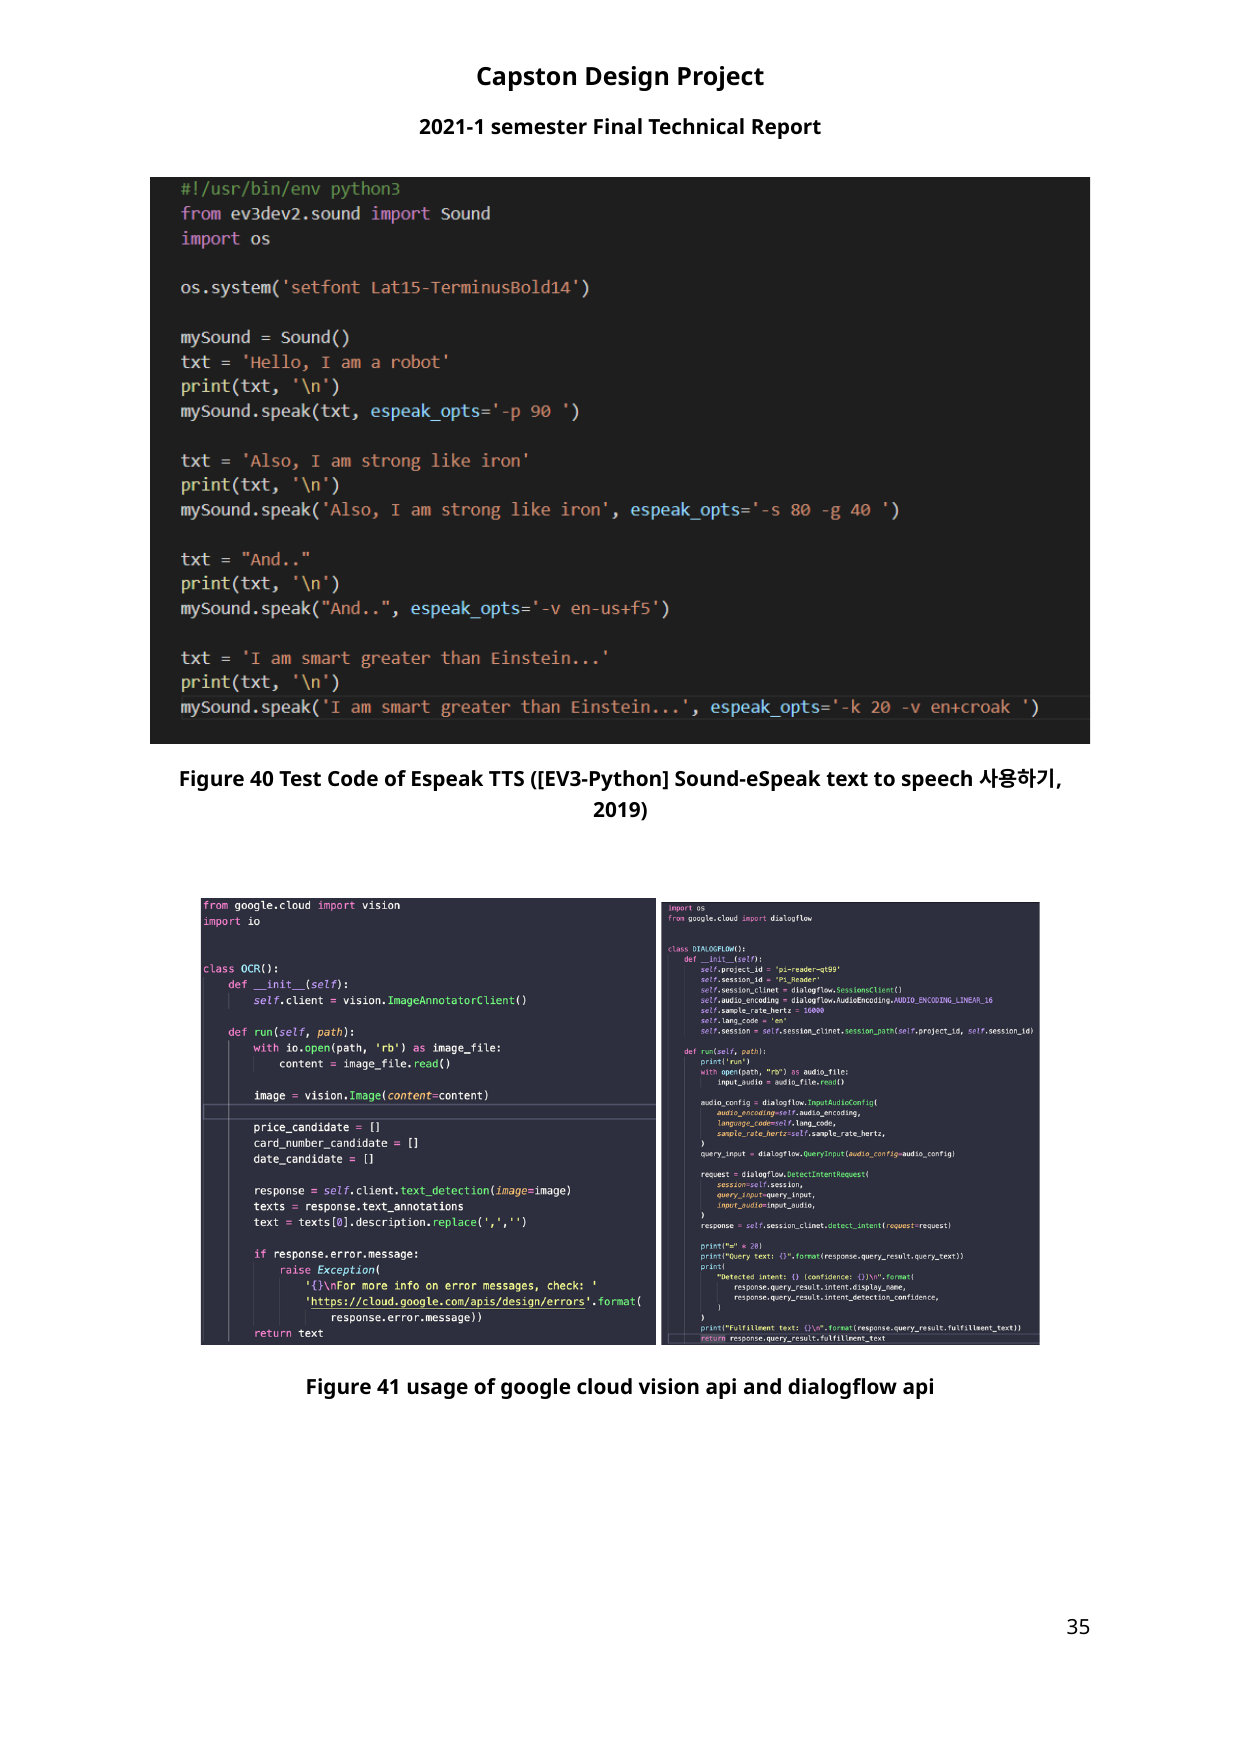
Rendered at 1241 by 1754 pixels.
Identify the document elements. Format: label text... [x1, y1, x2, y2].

picture [661, 902, 1040, 1345]
picture [150, 177, 1091, 744]
picture [200, 898, 656, 1345]
text Figure 40 Test Code of Espeak TTS [150, 763, 1090, 824]
